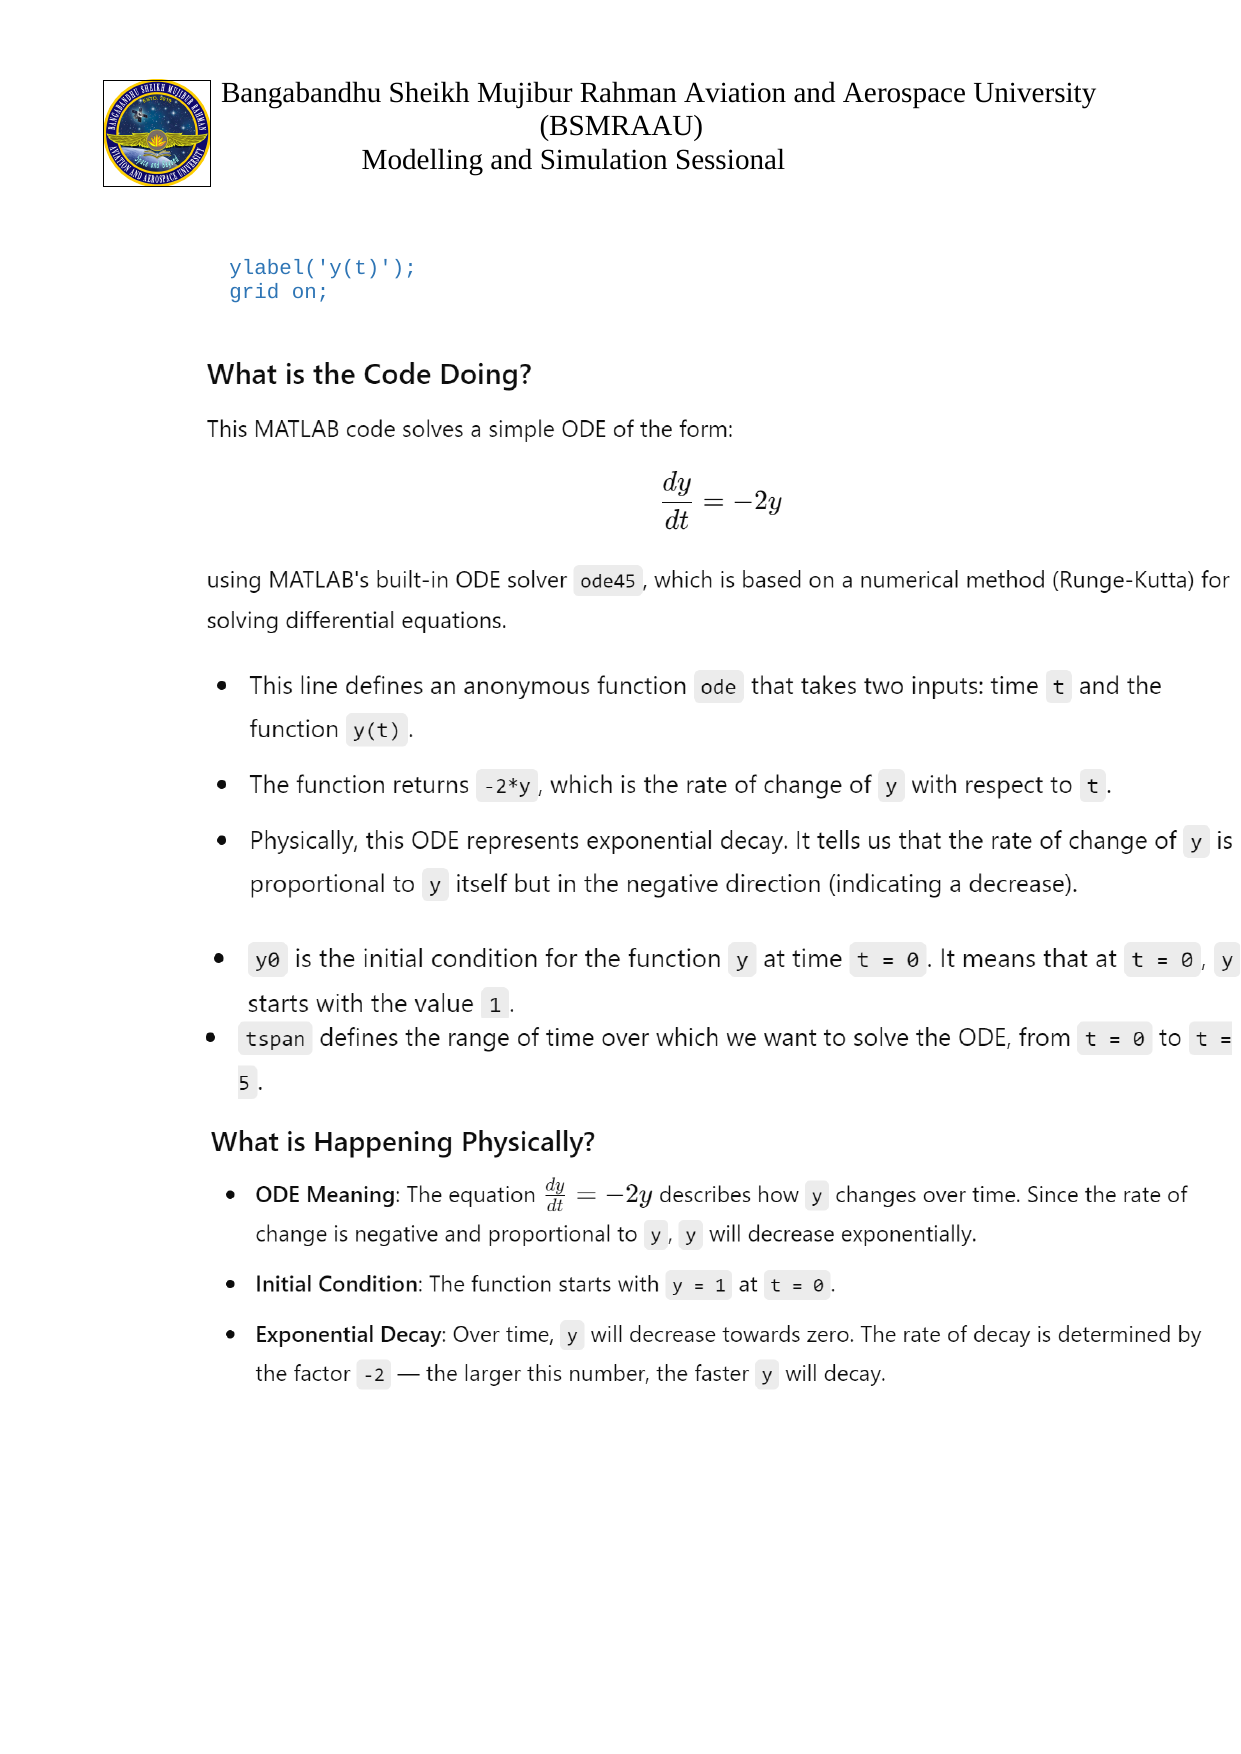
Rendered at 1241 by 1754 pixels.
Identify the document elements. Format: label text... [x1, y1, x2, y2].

text grid on; [179, 281, 1138, 304]
picture [179, 351, 1241, 1424]
picture [104, 81, 210, 186]
text ylabel('y(t)'); [179, 257, 1138, 281]
